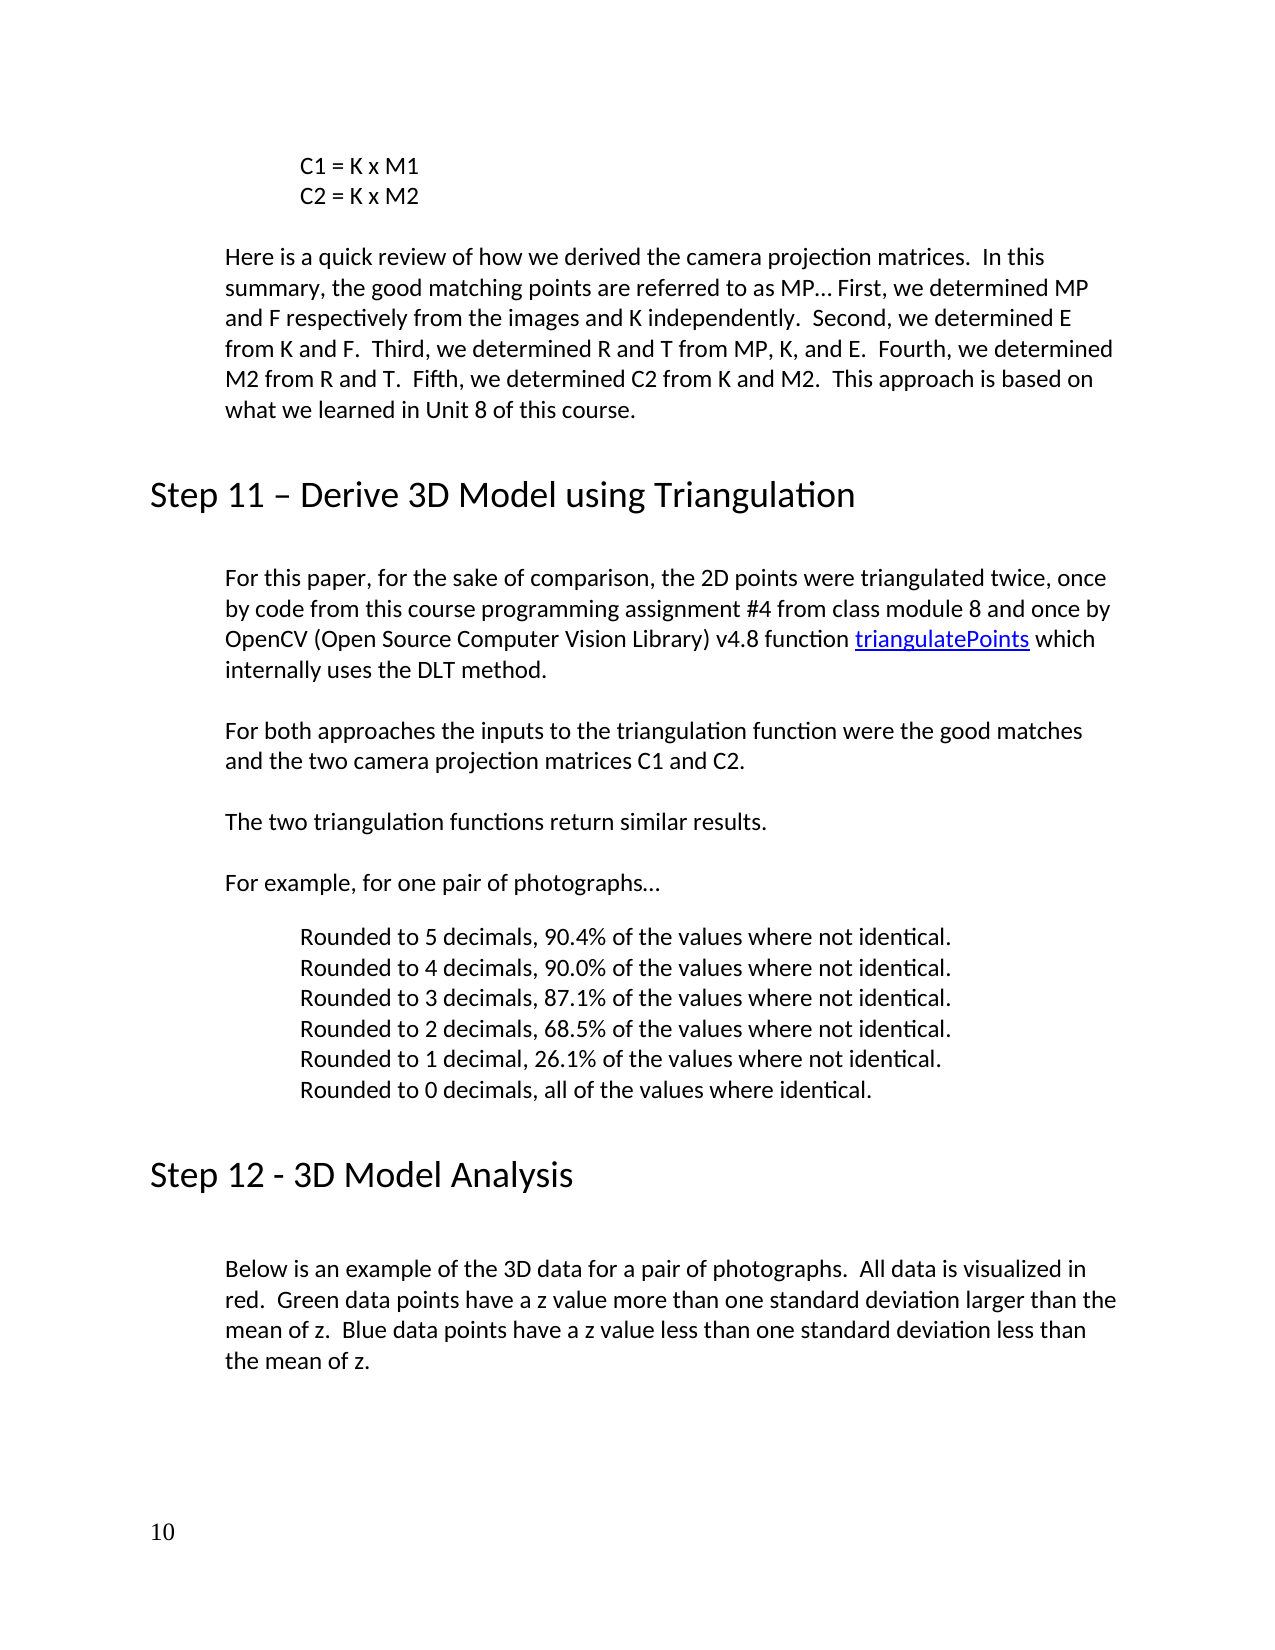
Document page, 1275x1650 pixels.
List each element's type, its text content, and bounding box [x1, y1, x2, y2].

text Rounded to 3 decimals, 87.1% of the values where not identical. [300, 983, 1125, 1013]
text Rounded to 0 decimals, all of the values where identical. [300, 1074, 1125, 1105]
text C2 = K x M2 [300, 181, 1125, 211]
text Rounded to 2 decimals, 68.5% of the values where not identical. [300, 1013, 1125, 1044]
text Rounded to 5 decimals, 90.4% of the values where not identical. [300, 922, 1125, 952]
text Step 11 – Derive 3D Model using Triangulation [150, 471, 1125, 516]
text Below is an example of the 3D data for a pair of photographs. All data is visualized in red. Green data points have a z value more than one standard deviation larger than the mean of z. Blue data points have a z value less than one standard deviation less than the mean of z. [225, 1253, 1125, 1376]
text Rounded to 4 decimals, 90.0% of the values where not identical. [300, 952, 1125, 983]
text For both approaches the inputs to the triangulation function were the good matches and the two camera projection matrices C1 and C2. [225, 715, 1125, 776]
text For example, for one pair of photographs… [225, 867, 1125, 898]
text C1 = K x M1 [300, 150, 1125, 181]
text The two triangulation functions return similar results. [225, 806, 1125, 837]
text Rounded to 1 decimal, 26.1% of the values where not identical. [300, 1044, 1125, 1074]
text Here is a quick review of how we derived the camera projection matrices. In this summary, the good matching points are referred to as MP… First, we determined MP and F respectively from the images and K independently. Second, we determined E from K and F. Third, we determined R and T from MP, K, and E. Fourth, we determined M2 from R and T. Fifth, we determined C2 from K and M2. This approach is based on what we learned in Unit 8 of this course. [225, 242, 1125, 425]
text For this paper, for the sake of comparison, the 2D points were triangulated twice, once by code from this course programming assignment #4 from class module 8 and once by OpenCV (Open Source Computer Vision Library) v4.8 function triangulatePoints which internally uses the DLT method. [225, 562, 1125, 684]
text Step 12 - 3D Model Analysis [150, 1151, 1125, 1196]
